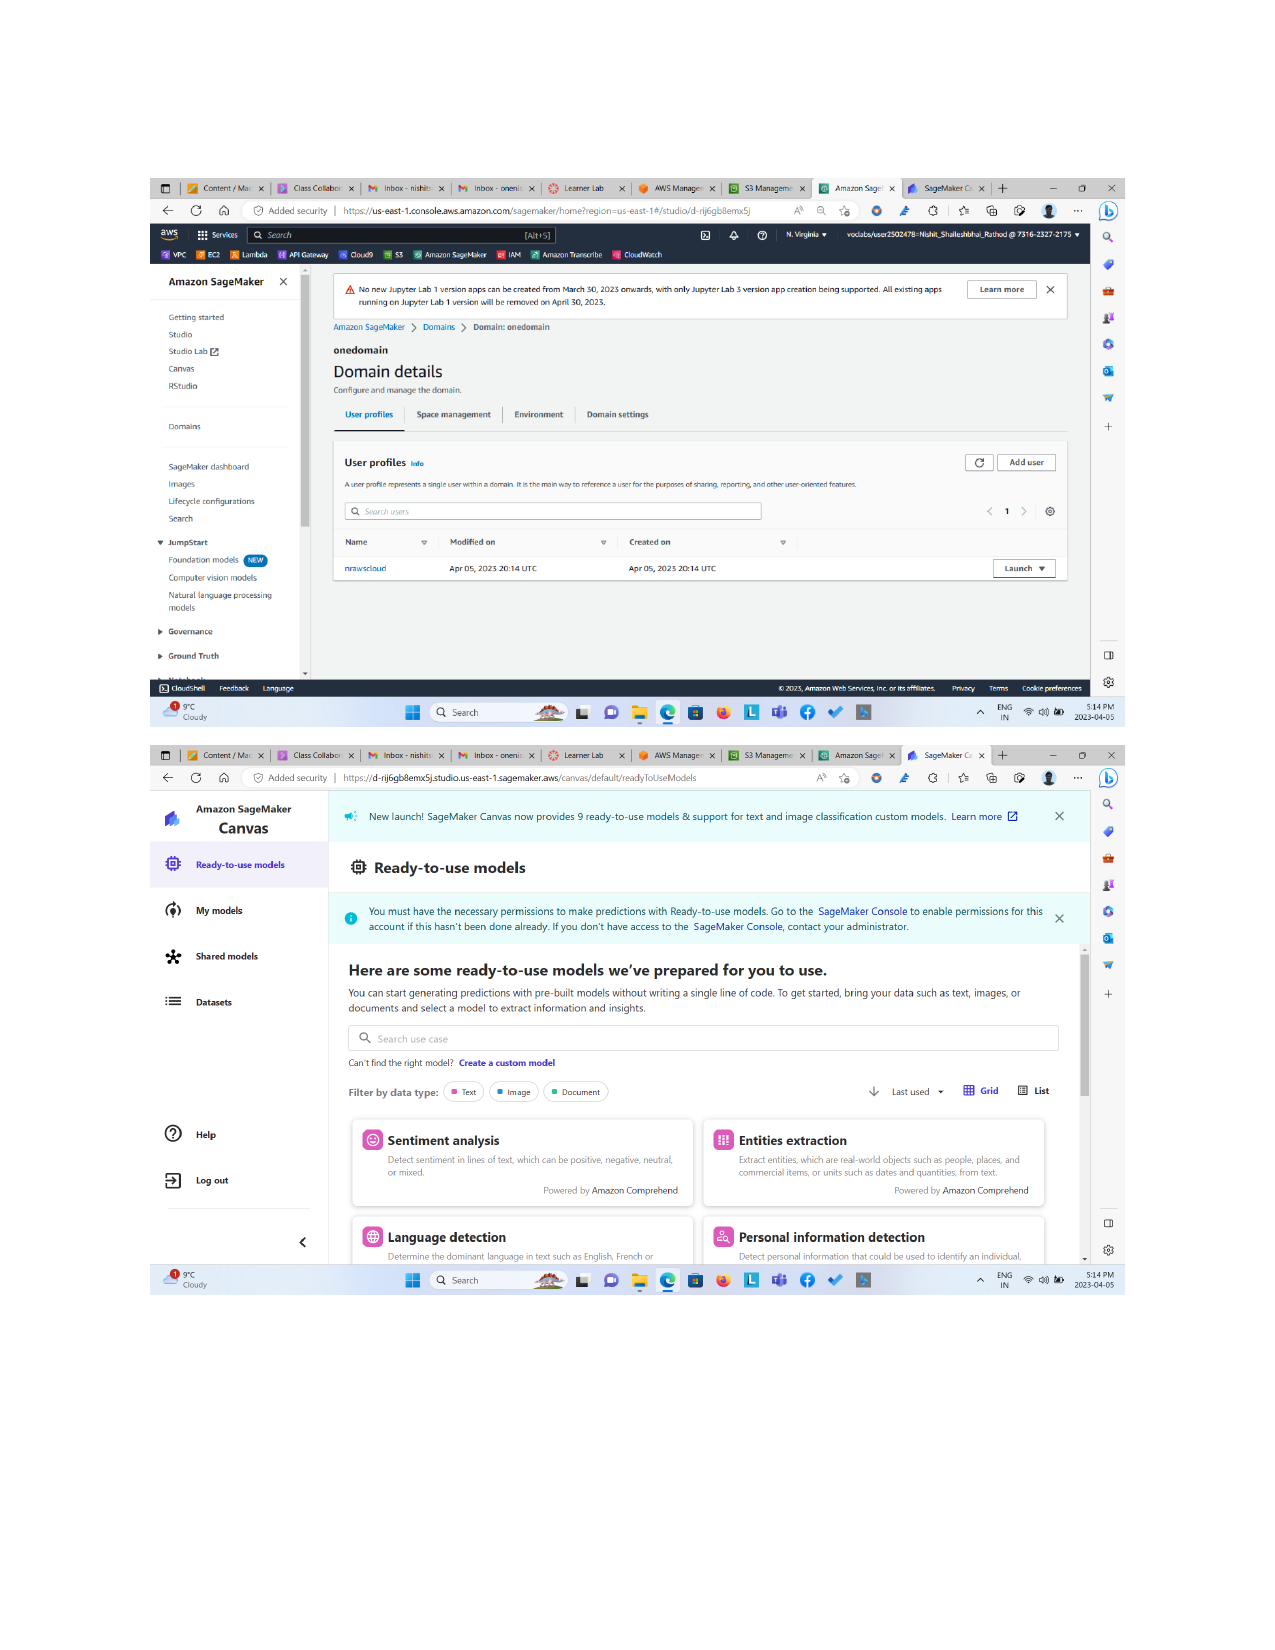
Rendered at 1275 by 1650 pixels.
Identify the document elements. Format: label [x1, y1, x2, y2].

picture [150, 178, 1125, 727]
picture [150, 745, 1125, 1295]
